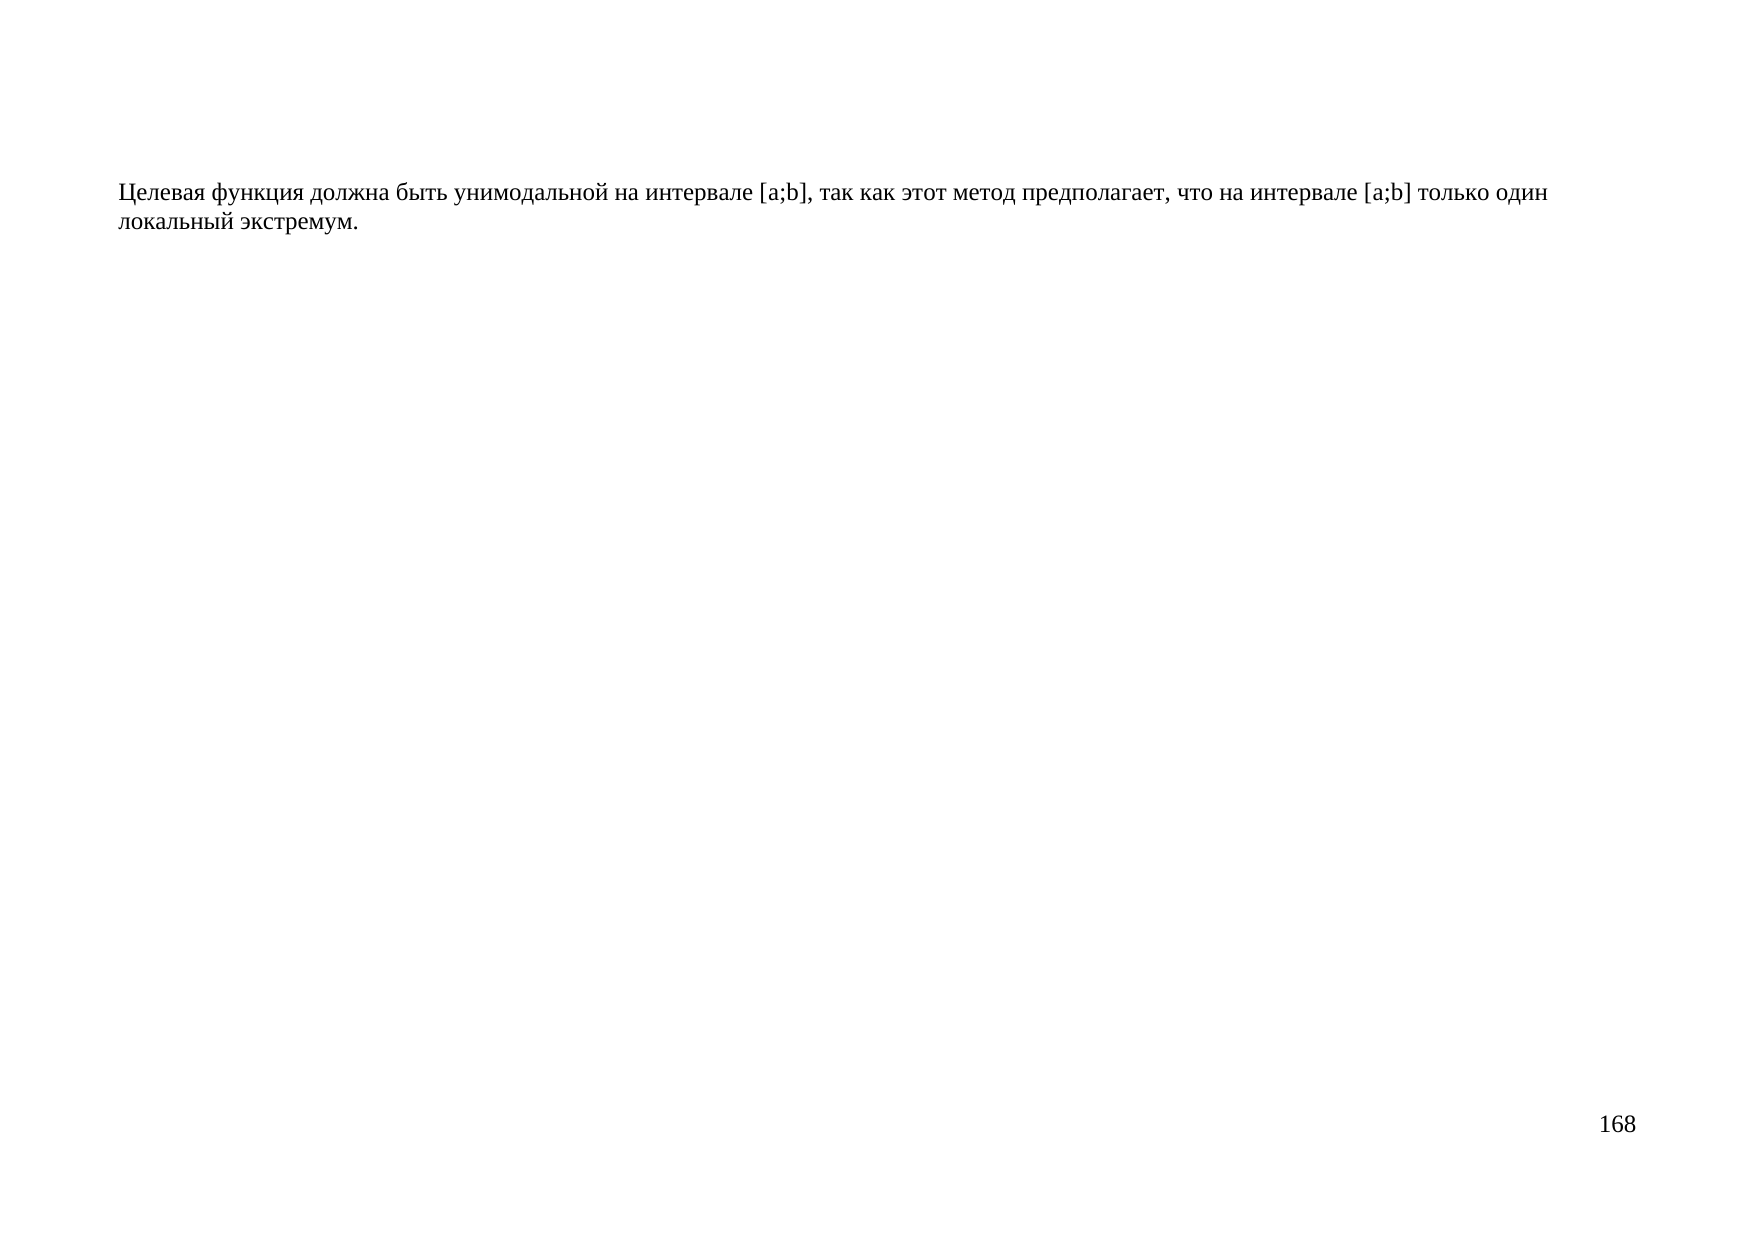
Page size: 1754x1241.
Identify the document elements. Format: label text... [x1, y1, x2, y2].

text Целевая функция должна быть унимодальной на интервале [a;b], так как этот метод предполагает, что на интервале [a;b] только один локальный экстремум. [118, 177, 1636, 235]
